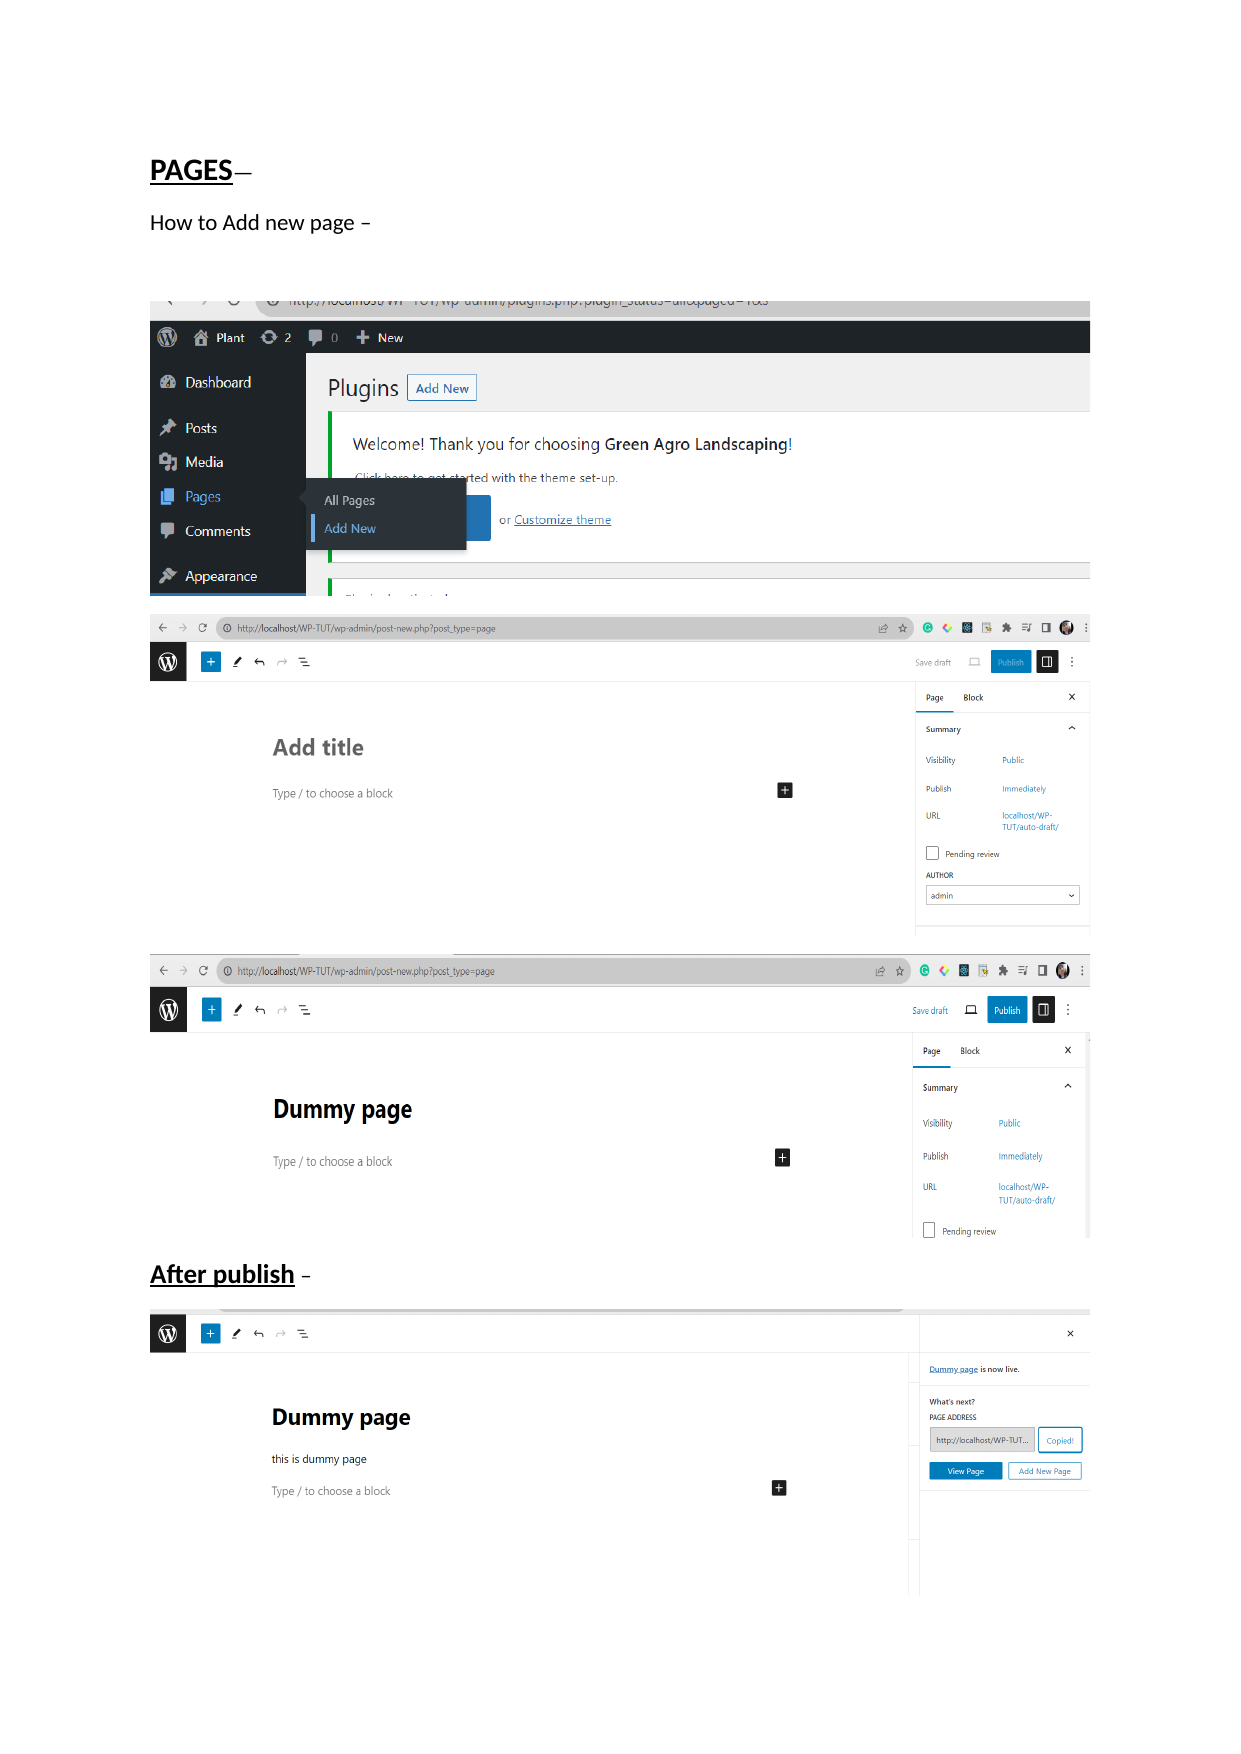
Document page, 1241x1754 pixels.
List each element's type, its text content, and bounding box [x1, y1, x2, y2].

text After publish – [150, 1257, 1090, 1290]
text How to Add new page – [150, 208, 1090, 236]
picture [150, 301, 1091, 596]
picture [150, 1309, 1091, 1596]
picture [150, 614, 1091, 936]
text PAGES— [150, 150, 1090, 188]
picture [150, 954, 1091, 1238]
